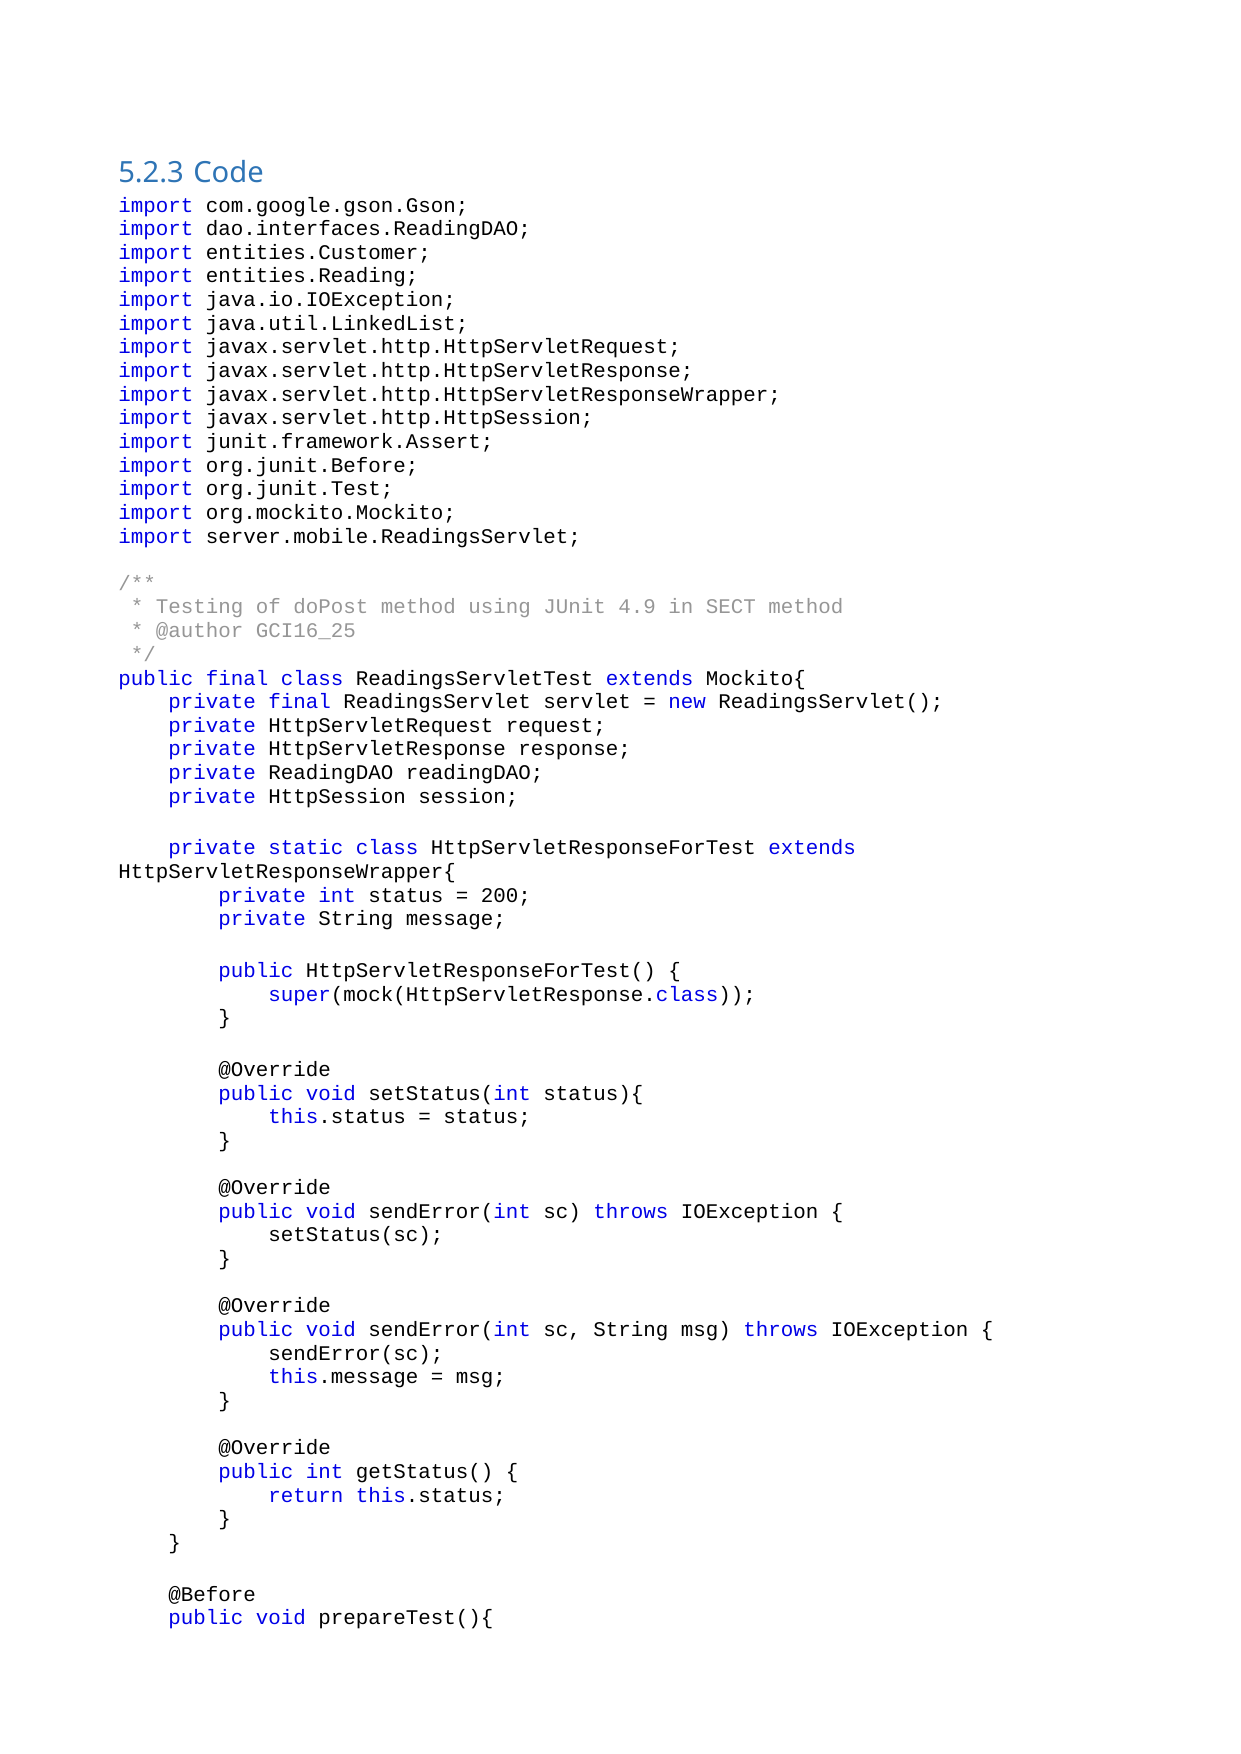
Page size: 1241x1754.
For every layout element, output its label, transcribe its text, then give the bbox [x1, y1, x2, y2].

text import dao.interfaces.ReadingDAO; [118, 218, 1122, 242]
text } [118, 1508, 1122, 1532]
text import org.junit.Test; [118, 478, 1122, 502]
text import entities.Customer; [118, 242, 1122, 266]
text } [118, 1390, 1122, 1414]
text public int getStatus() { [118, 1461, 1122, 1484]
text import javax.servlet.http.HttpSession; [118, 407, 1122, 431]
text import java.util.LinkedList; [118, 313, 1122, 336]
text import junit.framework.Assert; [118, 431, 1122, 455]
text private String message; [118, 908, 1122, 932]
text private ReadingDAO readingDAO; [118, 762, 1122, 786]
text setStatus(sc); [118, 1224, 1122, 1248]
text } [118, 1532, 1122, 1556]
text } [118, 1130, 1122, 1153]
text public void setStatus(int status){ [118, 1083, 1122, 1106]
text sendError(sc); [118, 1343, 1122, 1366]
text this.status = status; [118, 1106, 1122, 1130]
text * @author GCI16_25 [118, 620, 1122, 644]
text this.message = msg; [118, 1366, 1122, 1390]
text import org.mockito.Mockito; [118, 502, 1122, 526]
text private final ReadingsServlet servlet = new ReadingsServlet(); [118, 691, 1122, 715]
text /** [118, 573, 1122, 597]
text import server.mobile.ReadingsServlet; [118, 526, 1122, 549]
text import javax.servlet.http.HttpServletResponse; [118, 360, 1122, 384]
text public final class ReadingsServletTest extends Mockito{ [118, 667, 1122, 691]
text public void prepareTest(){ [118, 1607, 1122, 1631]
text } [118, 1007, 1122, 1031]
text private int status = 200; [118, 885, 1122, 908]
text import entities.Reading; [118, 266, 1122, 289]
text private HttpServletResponse response; [118, 738, 1122, 762]
text @Before [118, 1583, 1122, 1607]
text @Override [118, 1295, 1122, 1319]
text import com.google.gson.Gson; [118, 194, 1122, 218]
text import javax.servlet.http.HttpServletResponseWrapper; [118, 384, 1122, 407]
text return this.status; [118, 1484, 1122, 1508]
text import java.io.IOException; [118, 289, 1122, 313]
text @Override [118, 1177, 1122, 1201]
text private static class HttpServletResponseForTest extends HttpServletResponseWrapper{ [118, 837, 1122, 885]
text } [118, 1248, 1122, 1272]
text public void sendError(int sc, String msg) throws IOException { [118, 1319, 1122, 1343]
text @Override [118, 1437, 1122, 1461]
text private HttpSession session; [118, 786, 1122, 809]
text super(mock(HttpServletResponse.class)); [118, 984, 1122, 1007]
text import org.junit.Before; [118, 455, 1122, 478]
text import javax.servlet.http.HttpServletRequest; [118, 336, 1122, 360]
subtitle Code [118, 152, 1122, 191]
text @Override [118, 1059, 1122, 1083]
text public void sendError(int sc) throws IOException { [118, 1201, 1122, 1224]
text */ [118, 644, 1122, 667]
text private HttpServletRequest request; [118, 715, 1122, 738]
text public HttpServletResponseForTest() { [118, 960, 1122, 984]
text * Testing of doPost method using JUnit 4.9 in SECT method [118, 597, 1122, 620]
